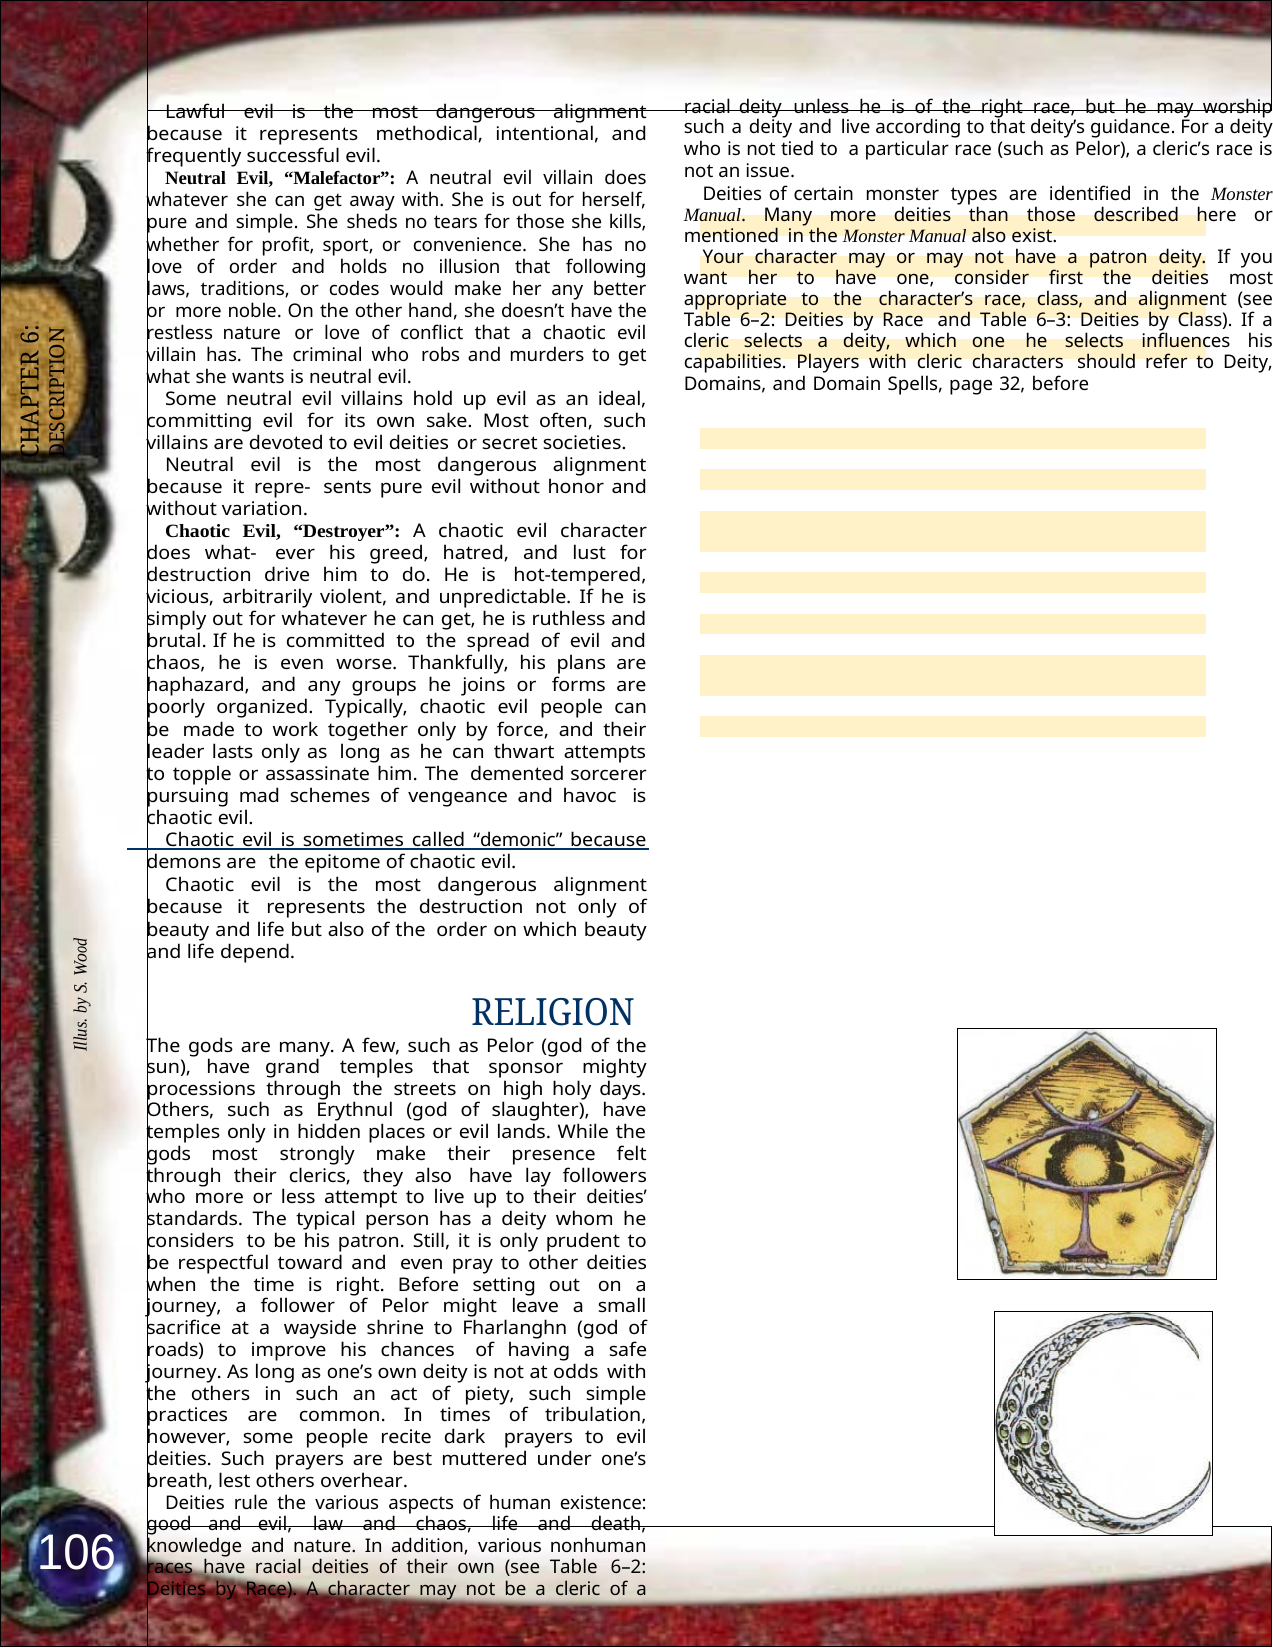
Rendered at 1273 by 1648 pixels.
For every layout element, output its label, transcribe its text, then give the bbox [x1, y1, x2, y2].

text Deities rule the various aspects of human existence: good and evil, law and chaos, life and death, knowledge and nature. In addition, various nonhuman races have racial deities of their own (see Table 6–2: Deities by Race). A character may not be a cleric of a racial deity unless he is of the right race, but he may worship such a deity and live according to that deity’s guidance. For a deity who is not tied to a particular race (such as Pelor), a cleric’s race is not an issue. [146, 1492, 647, 1601]
picture [958, 1029, 1216, 1279]
text Deities rule the various aspects of human existence: good and evil, law and chaos, life and death, knowledge and nature. In addition, various nonhuman races have racial deities of their own (see Table 6–2: Deities by Race). A character may not be a cleric of a racial deity unless he is of the right race, but he may worship such a deity and live according to that deity’s guidance. For a deity who is not tied to a particular race (such as Pelor), a cleric’s race is not an issue. [683, 96, 1273, 183]
text Chaotic evil is sometimes called “demonic” because demons are the epitome of chaotic evil. [146, 829, 647, 873]
text Chaotic Evil, “Destroyer”: A chaotic evil character does what- ever his greed, hatred, and lust for destruction drive him to do. He is hot-tempered, vicious, arbitrarily violent, and unpredictable. If he is simply out for whatever he can get, he is ruthless and brutal. If he is committed to the spread of evil and chaos, he is even worse. Thankfully, his plans are haphazard, and any groups he joins or forms are poorly organized. Typically, chaotic evil people can be made to work together only by force, and their leader lasts only as long as he can thwart attempts to topple or assassinate him. The demented sorcerer pursuing mad schemes of vengeance and havoc is chaotic evil. [146, 520, 647, 829]
text Some neutral evil villains hold up evil as an ideal, committing evil for its own sake. Most often, such villains are devoted to evil deities or secret societies. [146, 388, 647, 454]
text 106 [37, 1523, 120, 1580]
text Lawful evil is the most dangerous alignment because it represents methodical, intentional, and frequently successful evil. [146, 101, 647, 167]
text Chaotic evil is the most dangerous alignment because it represents the destruction not only of beauty and life but also of the order on which beauty and life depend. [146, 873, 647, 964]
text Your character may or may not have a patron deity. If you want her to have one, consider first the deities most appropriate to the character’s race, class, and alignment (see Table 6–2: Deities by Race and Table 6–3: Deities by Class). If a cleric selects a deity, which one he selects influences his capabilities. Players with cleric characters should refer to Deity, Domains, and Domain Spells, page 32, before [683, 247, 1273, 394]
text The gods are many. A few, such as Pelor (god of the sun), have grand temples that sponsor mighty processions through the streets on high holy days. Others, such as Erythnul (god of slaughter), have temples only in hidden places or evil lands. While the gods most strongly make their presence felt through their clerics, they also have lay followers who more or less attempt to live up to their deities’ standards. The typical person has a deity whom he considers to be his patron. Still, it is only prudent to be respectful toward and even pray to other deities when the time is right. Before setting out on a journey, a follower of Pelor might leave a small sacrifice at a wayside shrine to Fharlanghn (god of roads) to improve his chances of having a safe journey. As long as one’s own deity is not at odds with the others in such an act of piety, such simple practices are common. In times of tribulation, however, some people recite dark prayers to evil deities. Such prayers are best muttered under one’s breath, lest others overhear. [146, 1035, 647, 1492]
text RELIGION [471, 992, 647, 1033]
picture [1, 1, 147, 1646]
picture [148, 1527, 1271, 1646]
picture [148, 1, 1271, 110]
text Neutral Evil, “Malefactor”: A neutral evil villain does whatever she can get away with. She is out for herself, pure and simple. She sheds no tears for those she kills, whether for profit, sport, or convenience. She has no love of order and holds no illusion that following laws, traditions, or codes would make her any better or more noble. On the other hand, she doesn’t have the restless nature or love of conflict that a chaotic evil villain has. The criminal who robs and murders to get what she wants is neutral evil. [146, 167, 647, 388]
text Deities of certain monster types are identified in the Monster Manual. Many more deities than those described here or mentioned in the Monster Manual also exist. [683, 184, 1273, 247]
text Neutral evil is the most dangerous alignment because it repre- sents pure evil without honor and without variation. [146, 454, 647, 519]
picture [995, 1312, 1212, 1535]
